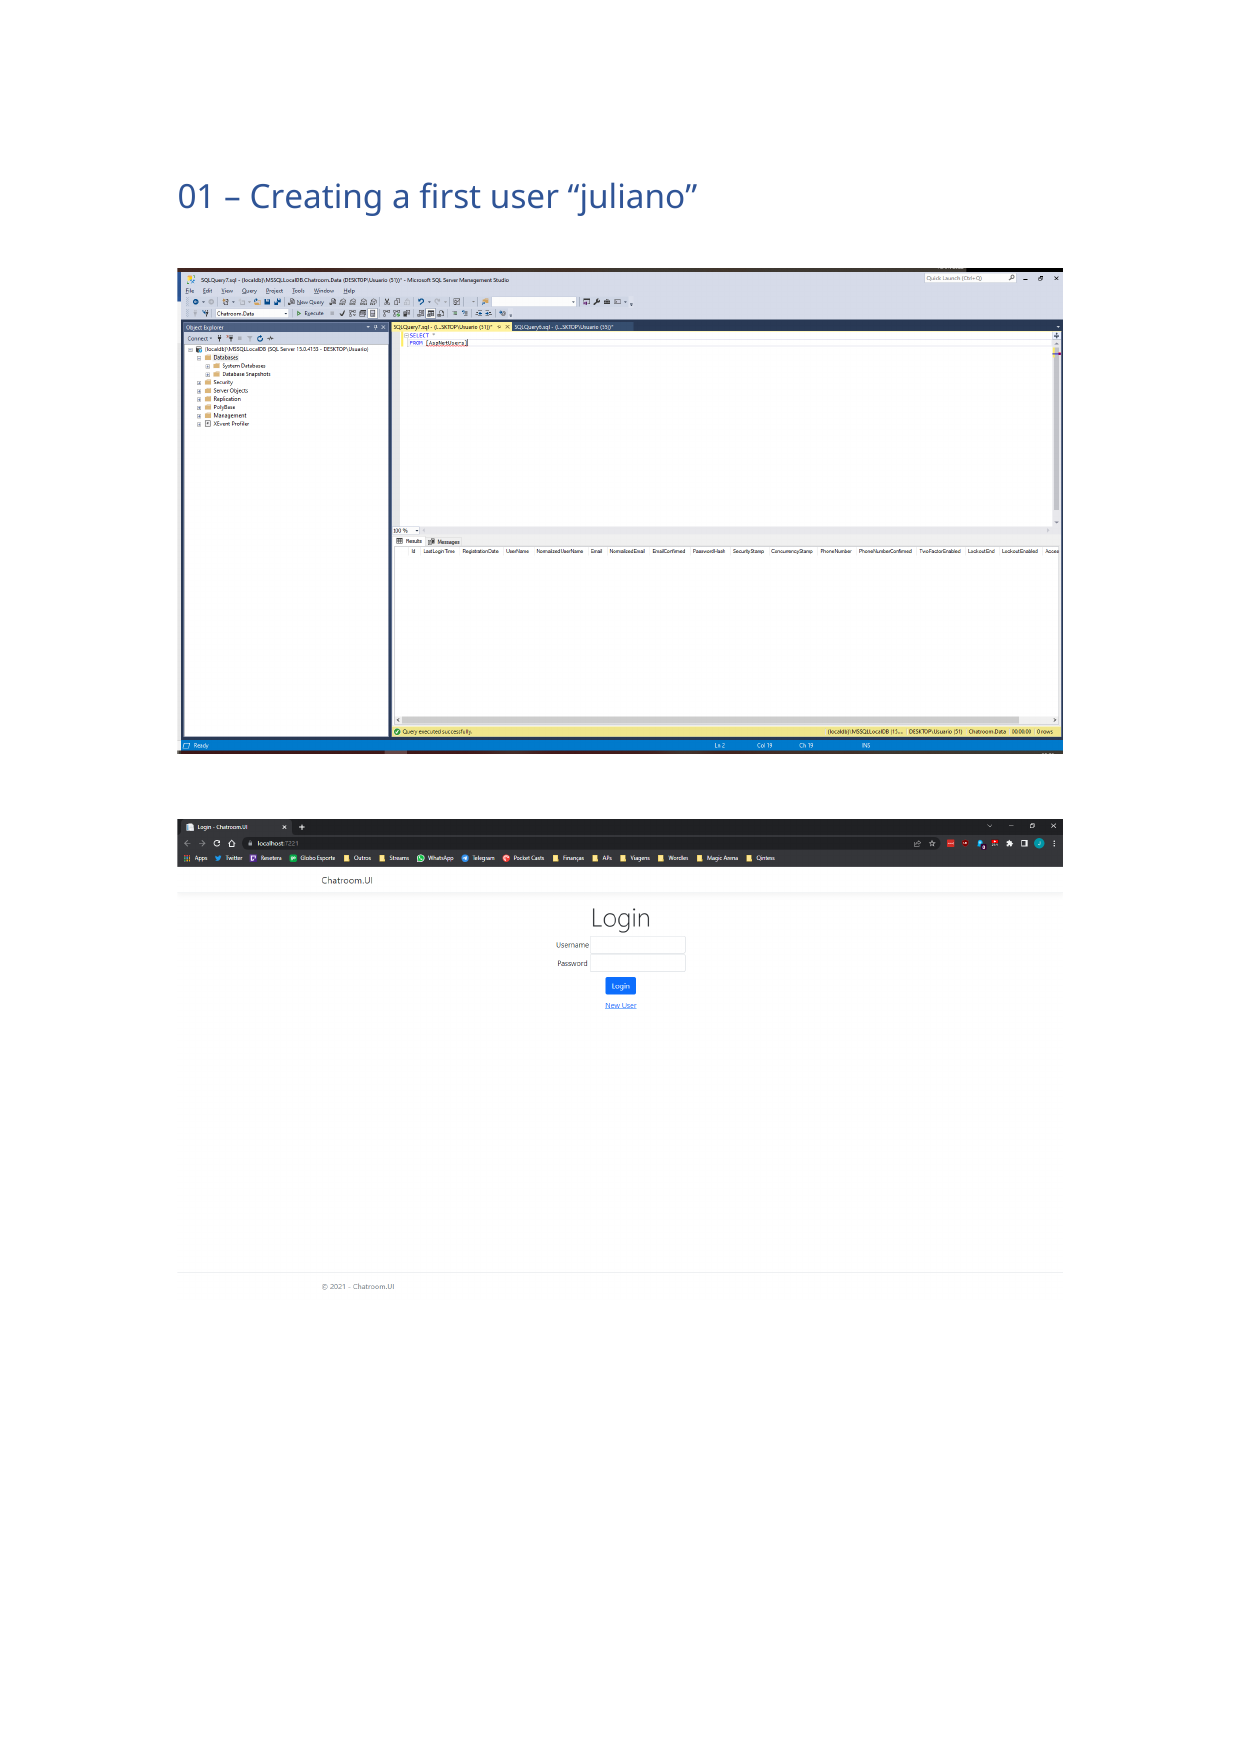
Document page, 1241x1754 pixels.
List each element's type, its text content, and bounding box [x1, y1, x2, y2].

subtitle 01 – Creating a first user “juliano” [177, 173, 1063, 218]
picture [177, 819, 1063, 1300]
picture [177, 268, 1063, 754]
